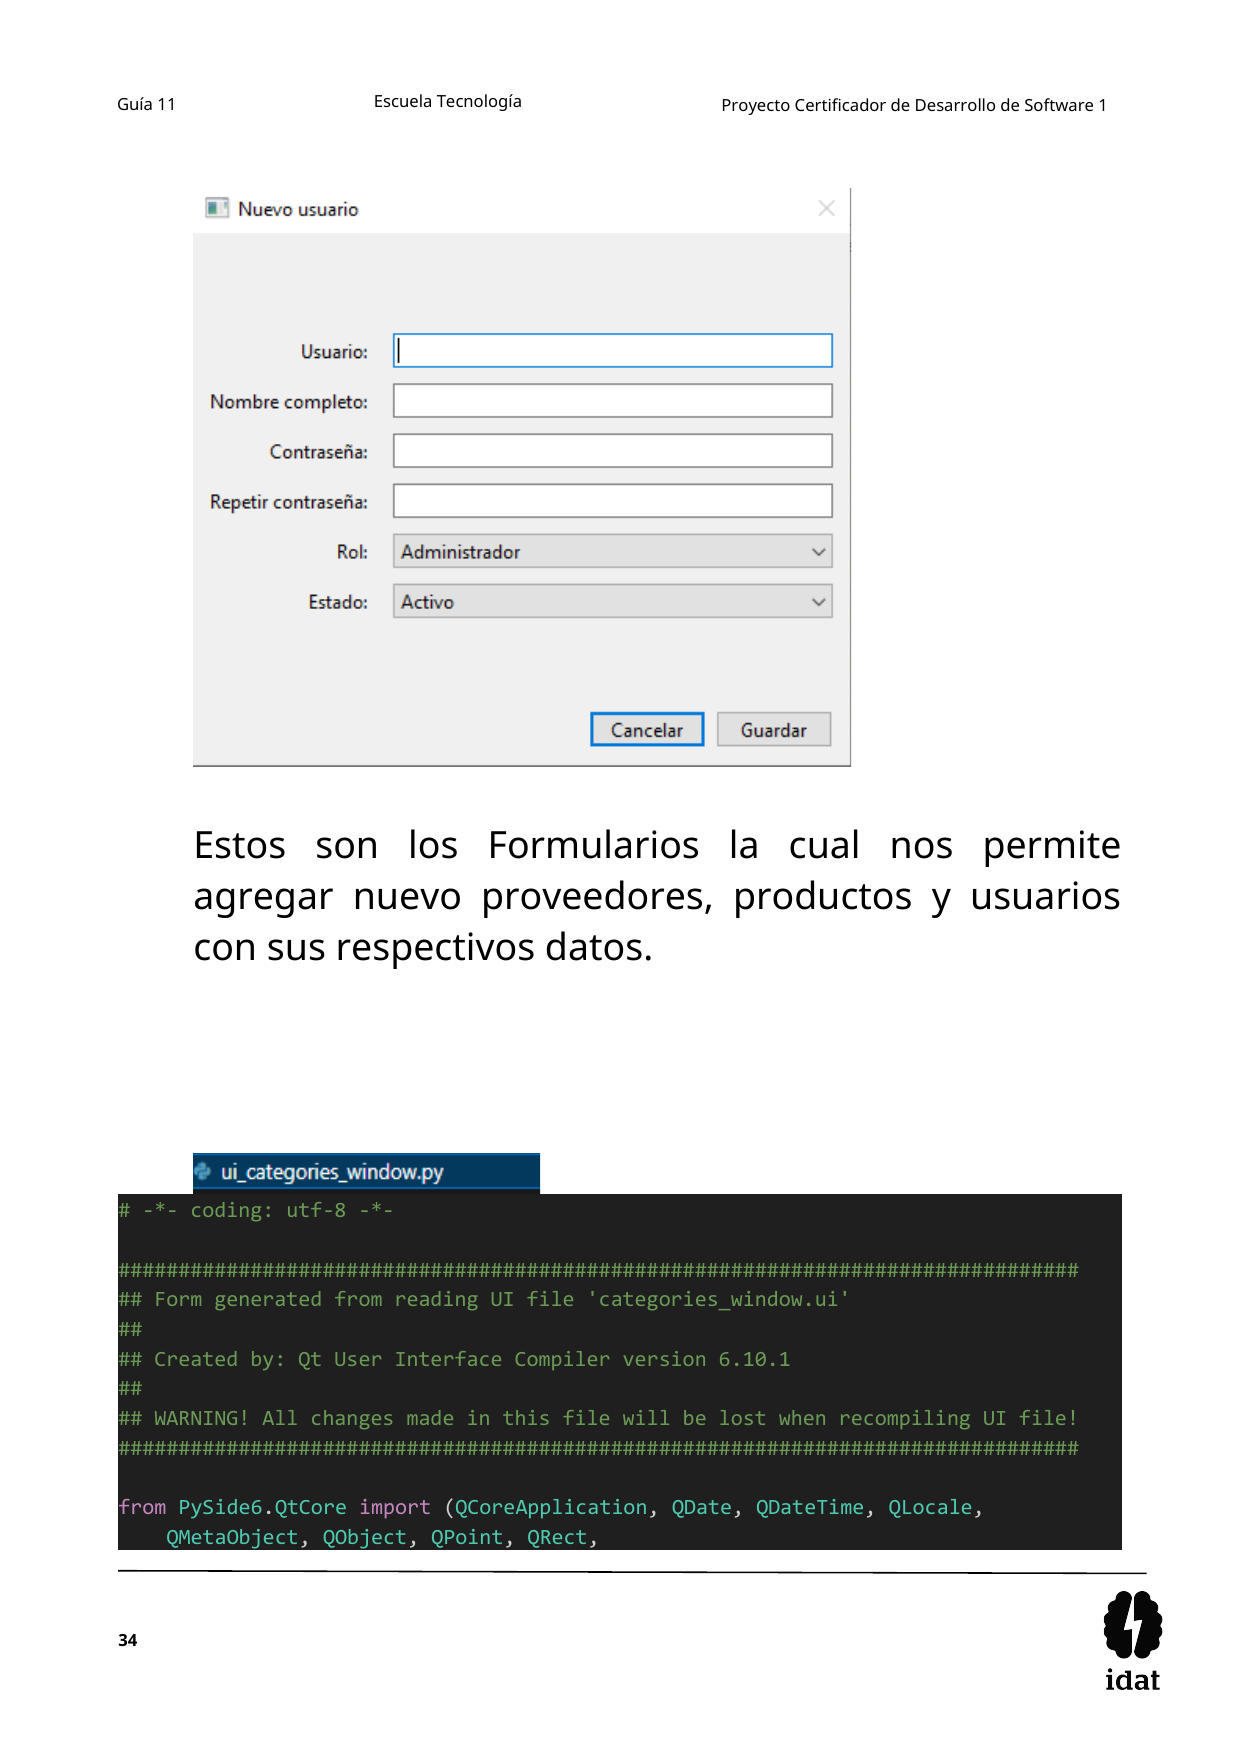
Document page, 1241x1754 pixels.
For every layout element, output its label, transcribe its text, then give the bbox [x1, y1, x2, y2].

text ## WARNING! All changes made in this file will be lost when recompiling UI file! [118, 1401, 1122, 1431]
text QMetaObject, QObject, QPoint, QRect, [118, 1520, 1122, 1550]
picture [193, 188, 852, 767]
text # -*- coding: utf-8 -*- [118, 1194, 1122, 1223]
text ## [118, 1372, 1122, 1401]
picture [193, 1153, 540, 1194]
text ################################################################################ [118, 1253, 1122, 1283]
text ## Form generated from reading UI file 'categories_window.ui' [118, 1283, 1122, 1312]
text from PySide6.QtCore import (QCoreApplication, QDate, QDateTime, QLocale, [118, 1491, 1122, 1520]
text ## [118, 1312, 1122, 1342]
text ## Created by: Qt User Interface Compiler version 6.10.1 [118, 1342, 1122, 1372]
picture [1103, 1591, 1163, 1690]
text ################################################################################ [118, 1431, 1122, 1461]
list Estos son los Formularios la cual nos permite agregar nuevo proveedores, productos y usuarios con sus respectivos datos. [193, 818, 1122, 971]
